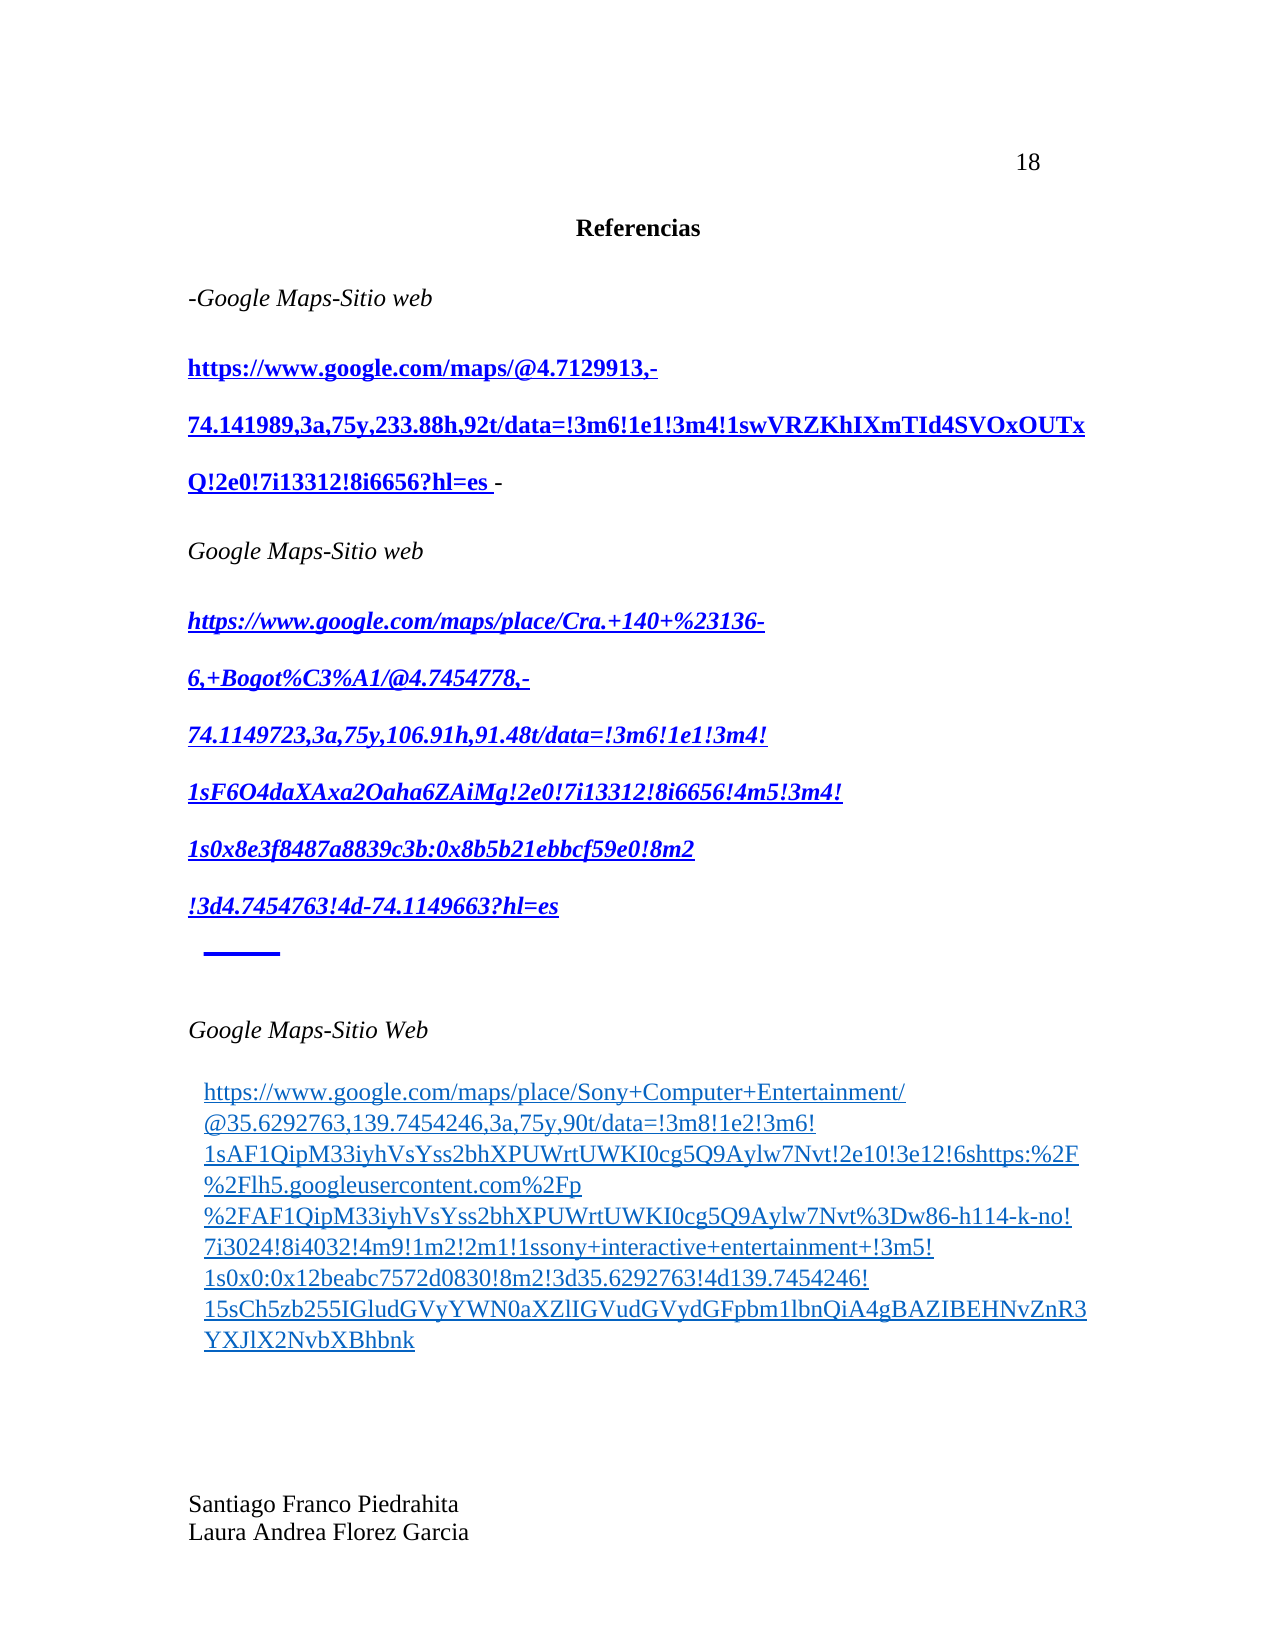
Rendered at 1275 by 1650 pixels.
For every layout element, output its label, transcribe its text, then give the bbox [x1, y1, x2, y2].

text 6,+Bogot%C3%A1/@4.7454778,- [187, 663, 1088, 692]
text -Google Maps-Sitio web [188, 283, 1088, 311]
text !3d4.7454763!4d-74.1149663?hl=es [187, 891, 1088, 920]
text 18 [188, 147, 1093, 175]
text 74.141989,3a,75y,233.88h,92t/data=!3m6!1e1!3m4!1swVRZKhIXmTId4SVOxOUTx [187, 410, 1088, 439]
text Google Maps-Sitio Web [188, 1015, 1088, 1044]
text https://www.google.com/maps/@4.7129913,- [187, 353, 1088, 382]
text Referencias [205, 213, 1071, 242]
text https://www.google.com/maps/place/Cra.+140+%23136- [187, 606, 1088, 635]
text 74.1149723,3a,75y,106.91h,91.48t/data=!3m6!1e1!3m4!1sF6O4daXAxa2Oaha6ZAiMg!2e0!7i13312!8i6656!4m5!3m4!1s0x8e3f8487a8839c3b:0x8b5b21ebbcf59e0!8m2 [187, 721, 1088, 863]
text https://www.google.com/maps/place/Sony+Computer+Entertainment/@35.6292763,139.7454246,3a,75y,90t/data=!3m8!1e2!3m6!1sAF1QipM33iyhVsYss2bhXPUWrtUWKI0cg5Q9Aylw7Nvt!2e10!3e12!6shttps:%2F%2Flh5.googleusercontent.com%2Fp%2FAF1QipM33iyhVsYss2bhXPUWrtUWKI0cg5Q9Aylw7Nvt%3Dw86-h114-k-no!7i3024!8i4032!4m9!1m2!2m1!1ssony+interactive+entertainment+!3m5!1s0x0:0x12beabc7572d0830!8m2!3d35.6292763!4d139.7454246!15sCh5zb255IGludGVyYWN0aXZlIGVudGVydGFpbm1lbnQiA4gBAZIBEHNvZnR3YXJlX2NvbXBhbnk [204, 1077, 1088, 1354]
text Q!2e0!7i13312!8i6656?hl=es -Google Maps-Sitio web [187, 467, 562, 565]
picture [203, 952, 281, 956]
